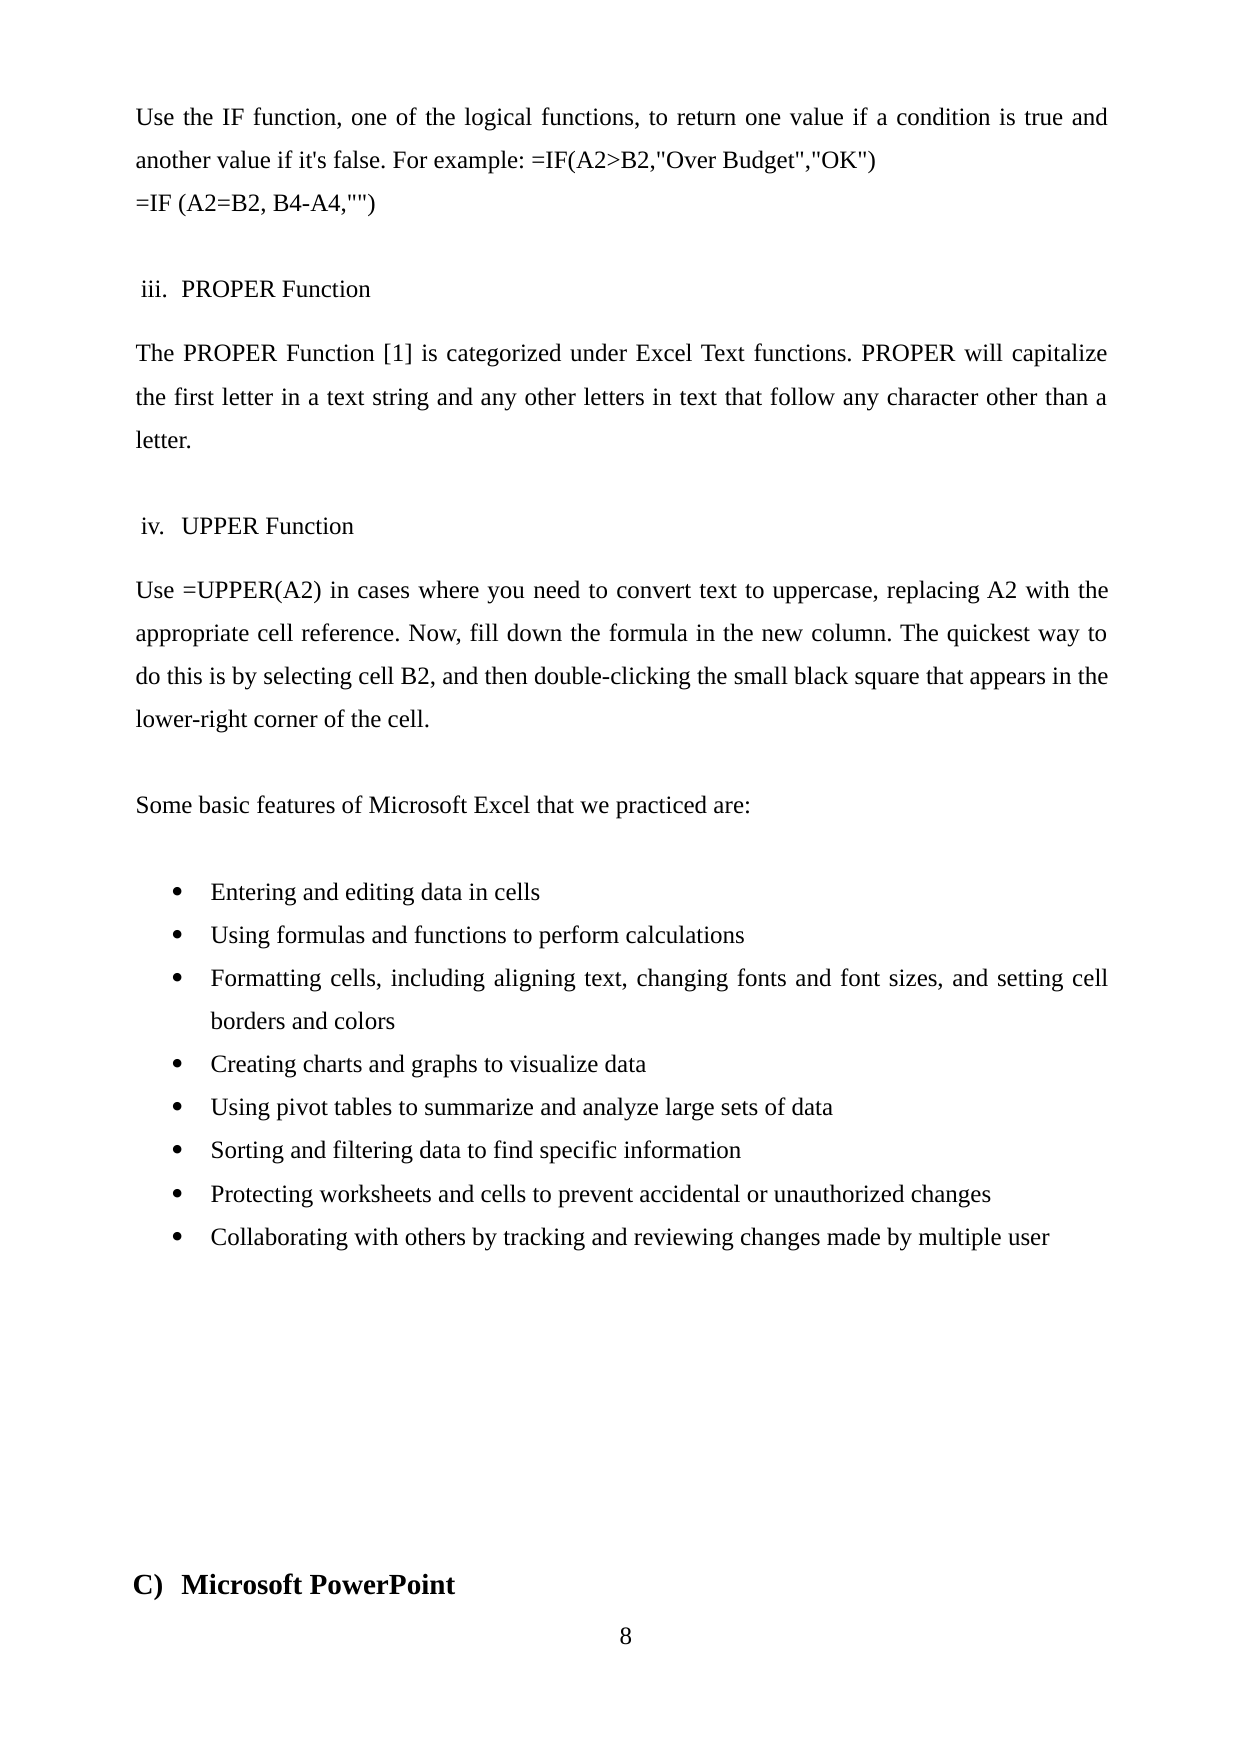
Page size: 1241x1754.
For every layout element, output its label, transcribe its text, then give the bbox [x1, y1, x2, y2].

text Use the IF function, one of the logical functions, to return one value if a condition is true and another value if it's false. For example: =IF(A2>B2,"Over Budget","OK") [135, 102, 1109, 174]
list Using pivot tables to summarize and analyze large sets of data [173, 1092, 1109, 1121]
list PROPER Function [141, 274, 1109, 303]
list UPPER Function [141, 511, 1109, 540]
list Formatting cells, including aligning text, changing fonts and font sizes, and setting cell borders and colors [173, 963, 1109, 1035]
text The PROPER Function [1] is categorized under Excel Text functions. PROPER will capitalize the first letter in a text string and any other letters in text that follow any character other than a letter. [135, 338, 1109, 453]
list Entering and editing data in cells [173, 877, 1109, 906]
text Some basic features of Microsoft Excel that we practiced are: [135, 791, 1109, 819]
text =IF (A2=B2, B4-A4,"") [135, 188, 1109, 217]
list Collaborating with others by tracking and reviewing changes made by multiple user [173, 1222, 1109, 1251]
list Protecting worksheets and cells to prevent accidental or unauthorized changes [173, 1179, 1109, 1207]
list Creating charts and graphs to visualize data [173, 1049, 1109, 1078]
list Sorting and filtering data to find specific information [173, 1136, 1109, 1164]
list Microsoft PowerPoint [132, 1567, 1109, 1600]
list Using formulas and functions to perform calculations [173, 920, 1109, 949]
text Use =UPPER(A2) in cases where you need to convert text to uppercase, replacing A2 with the appropriate cell reference. Now, fill down the formula in the new column. The quickest way to do this is by selecting cell B2, and then double-clicking the small black square that appears in the lower-right corner of the cell. [135, 575, 1109, 733]
